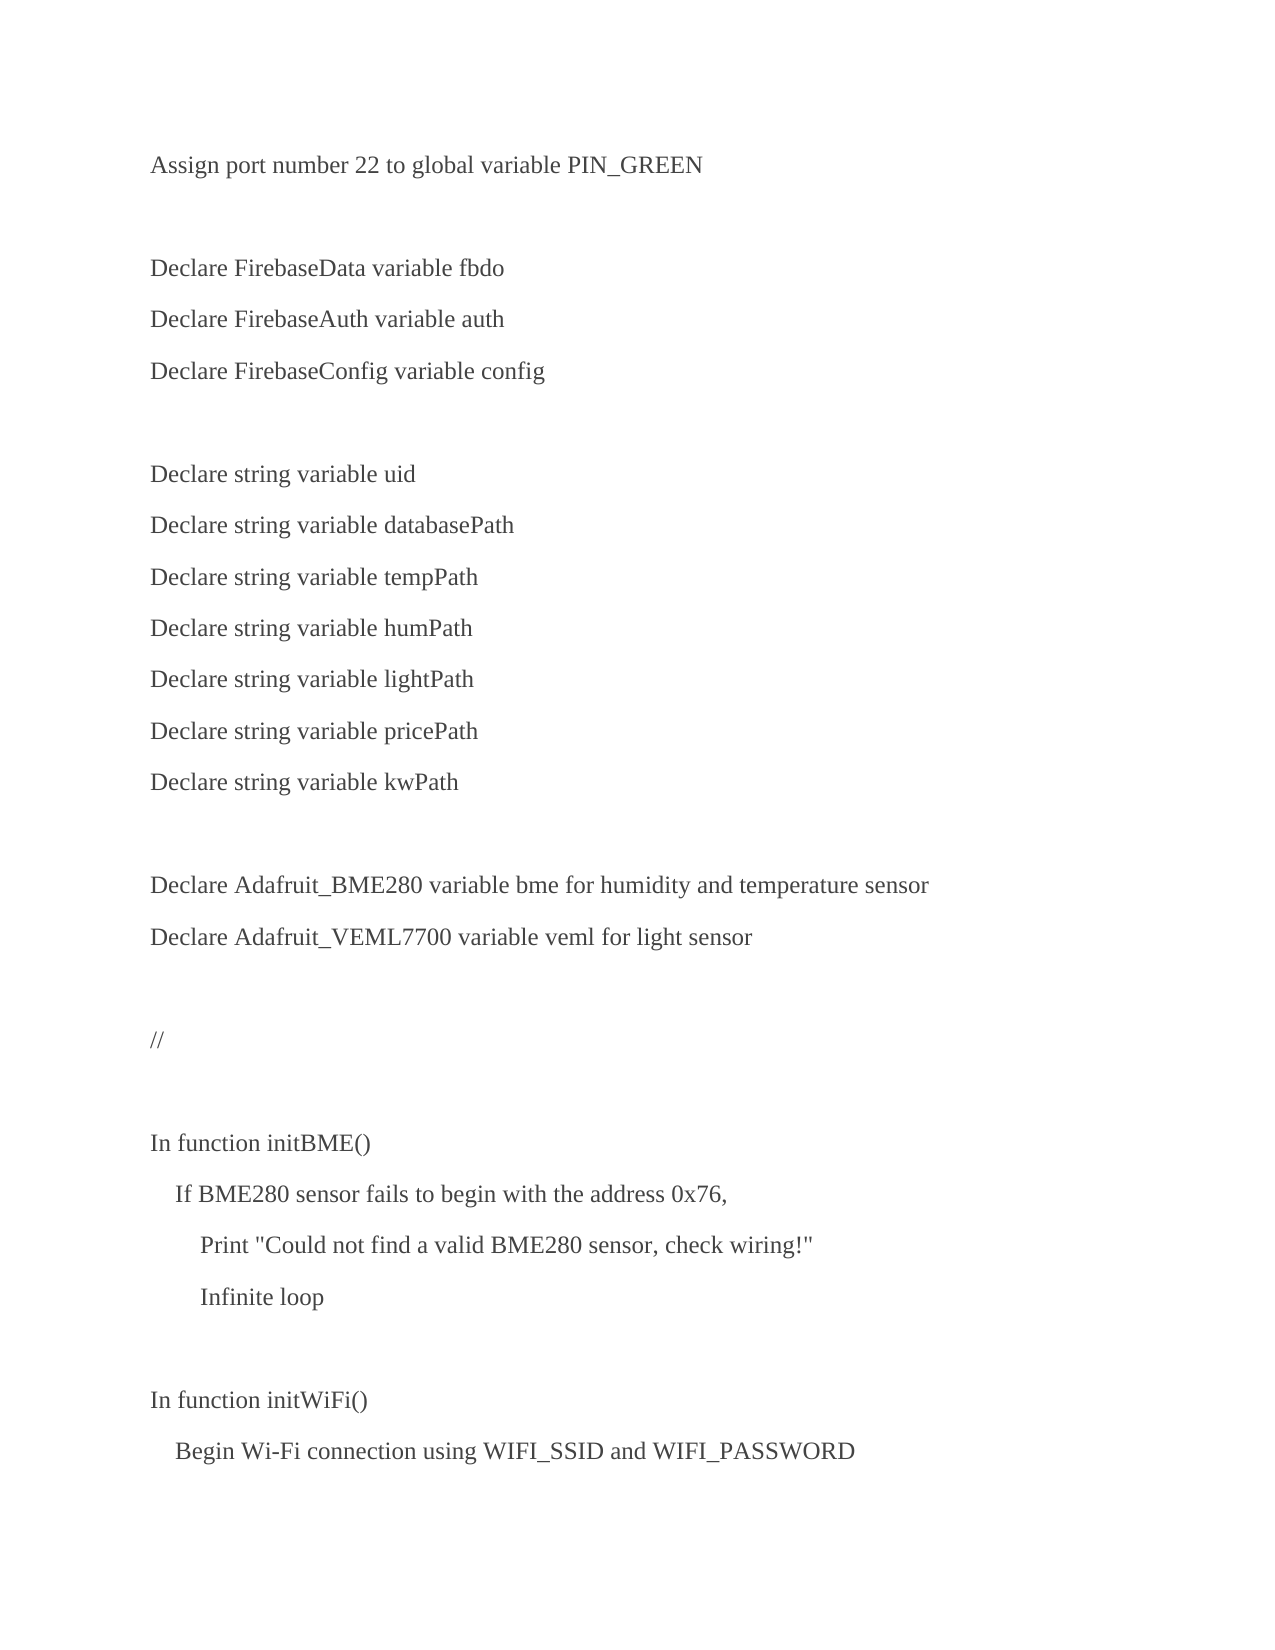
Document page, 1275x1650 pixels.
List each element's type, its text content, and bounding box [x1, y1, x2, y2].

subtitle Declare string variable uid [150, 459, 1125, 487]
subtitle Declare FirebaseData variable fbdo [150, 253, 1125, 282]
subtitle Infinite loop [150, 1282, 1125, 1311]
subtitle Declare string variable lightPath [150, 664, 1125, 693]
subtitle Declare string variable databasePath [150, 510, 1125, 539]
subtitle Begin Wi-Fi connection using WIFI_SSID and WIFI_PASSWORD [150, 1436, 1125, 1465]
subtitle Declare FirebaseAuth variable auth [150, 304, 1125, 333]
subtitle Declare FirebaseConfig variable config [150, 356, 1125, 384]
subtitle Declare Adafruit_BME280 variable bme for humidity and temperature sensor [150, 870, 1125, 899]
subtitle In function initWiFi() [150, 1385, 1125, 1414]
subtitle Assign port number 22 to global variable PIN_GREEN [150, 150, 1125, 179]
subtitle Declare string variable pricePath [150, 716, 1125, 745]
subtitle Print "Could not find a valid BME280 sensor, check wiring!" [150, 1231, 1125, 1259]
subtitle In function initBME() [150, 1128, 1125, 1156]
subtitle Declare Adafruit_VEML7700 variable veml for light sensor [150, 922, 1125, 951]
subtitle Declare string variable humPath [150, 613, 1125, 642]
subtitle // [150, 1025, 1125, 1053]
subtitle If BME280 sensor fails to begin with the address 0x76, [150, 1179, 1125, 1208]
subtitle Declare string variable kwPath [150, 767, 1125, 796]
subtitle Declare string variable tempPath [150, 562, 1125, 590]
